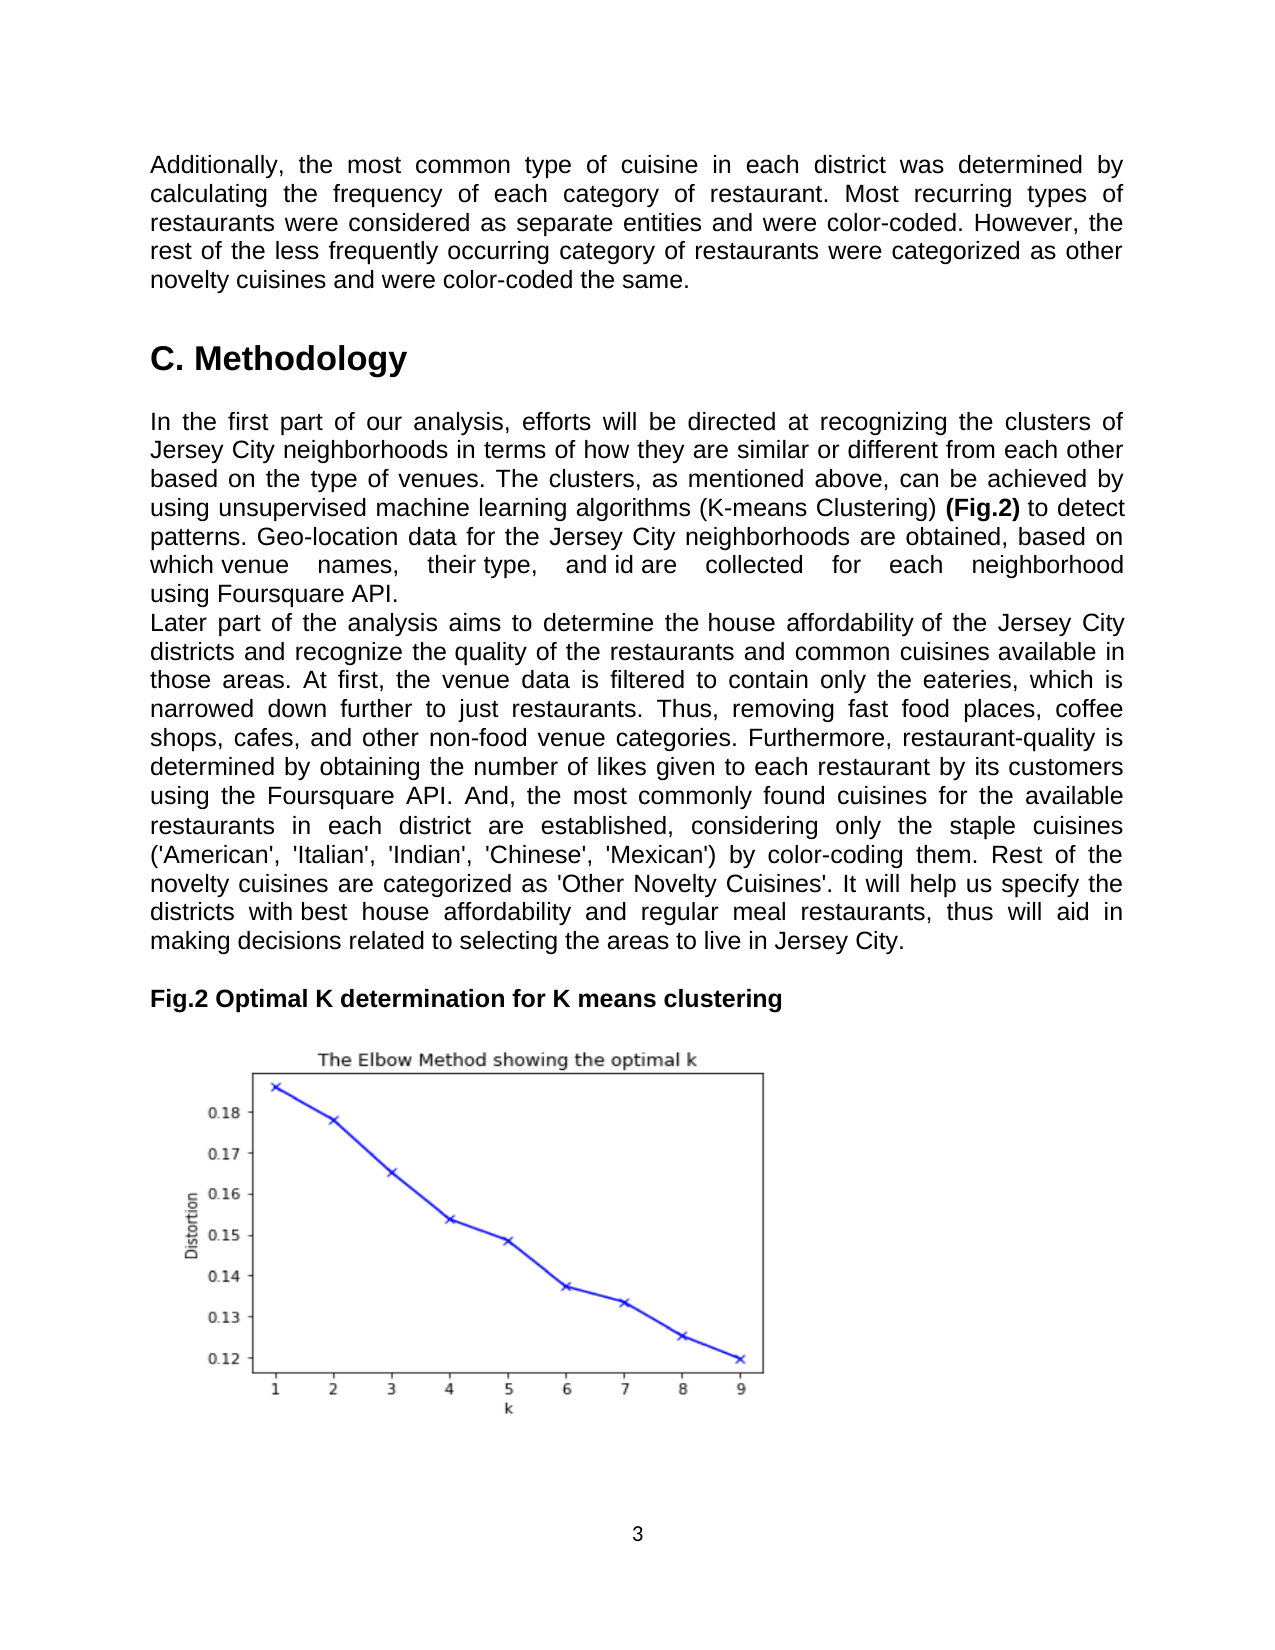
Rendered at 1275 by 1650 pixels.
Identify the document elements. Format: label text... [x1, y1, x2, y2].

text Later part of the analysis aims to determine the house affordability of the Jersey City districts and recognize the quality of the restaurants and common cuisines available in those areas. At first, the venue data is filtered to contain only the eateries, which is narrowed down further to just restaurants. Thus, removing fast food places, coffee shops, cafes, and other non-food venue categories. Furthermore, restaurant-quality is determined by obtaining the number of likes given to each restaurant by its customers using the Foursquare API. And, the most commonly found cuisines for the available restaurants in each district are established, considering only the staple cuisines ('American', 'Italian', 'Indian', 'Chinese', 'Mexican') by color-coding them. Rest of the novelty cuisines are categorized as 'Other Novelty Cuisines'. It will help us specify the districts with best house affordability and regular meal restaurants, thus will aid in making decisions related to selecting the areas to live in Jersey City. [150, 608, 1125, 955]
text Additionally, the most common type of cuisine in each district was determined by calculating the frequency of each category of restaurant. Most recurring types of restaurants were considered as separate entities and were color-coded. However, the rest of the less frequently occurring category of restaurants were categorized as other novelty cuisines and were color-coded the same. [150, 150, 1125, 294]
subtitle C. Methodology [150, 338, 1125, 378]
picture [150, 1041, 813, 1443]
text Fig.2 Optimal K determination for K means clustering [150, 983, 1125, 1012]
text In the first part of our analysis, efforts will be directed at recognizing the clusters of Jersey City neighborhoods in terms of how they are similar or different from each other based on the type of venues. The clusters, as mentioned above, can be achieved by using unsupervised machine learning algorithms (K-means Clustering) (Fig.2) to detect patterns. Geo-location data for the Jersey City neighborhoods are obtained, based on which venue names, their type, and id are collected for each neighborhood using Foursquare API. [150, 407, 1125, 608]
